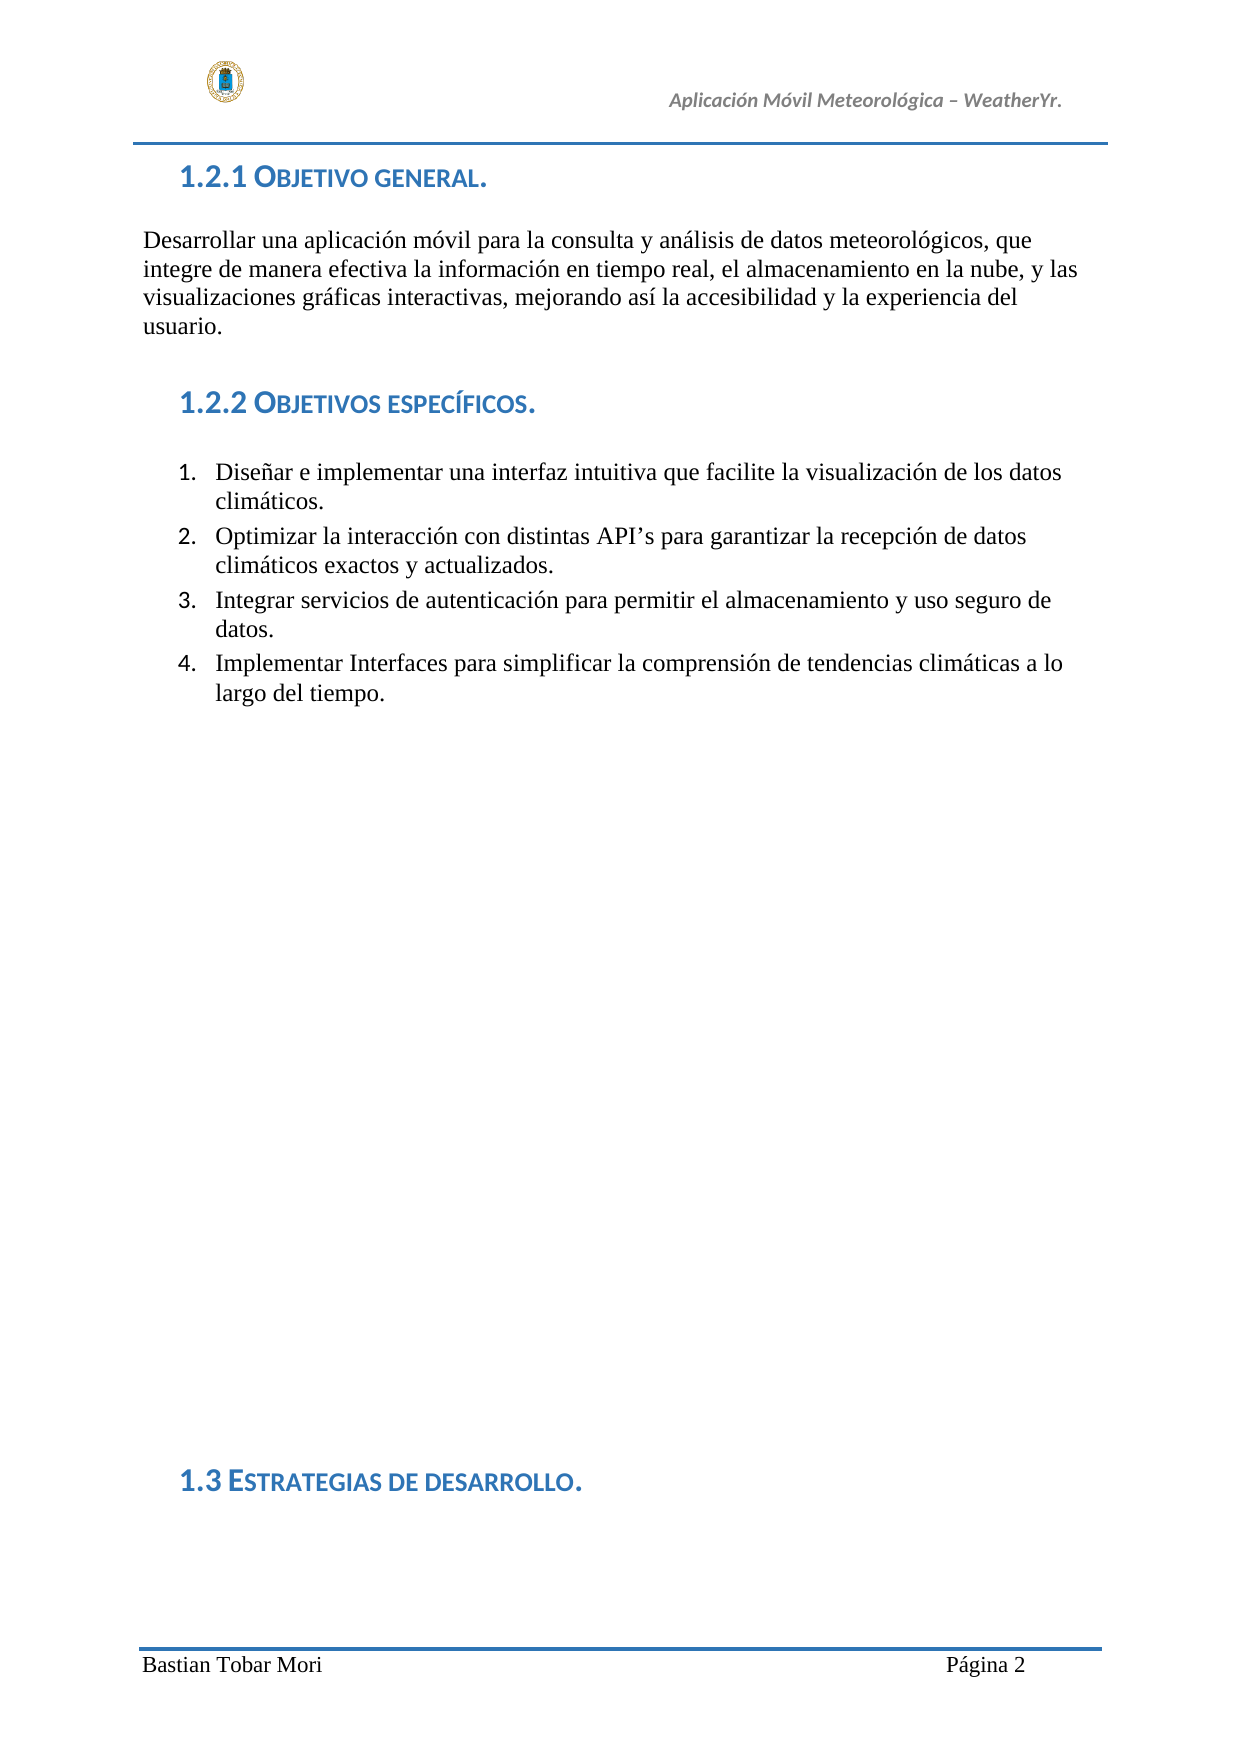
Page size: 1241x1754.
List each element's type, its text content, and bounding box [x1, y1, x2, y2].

picture [206, 58, 244, 103]
list Diseñar e implementar una interfaz intuitiva que facilite la visualización de los datos climáticos. [178, 456, 1099, 515]
text 1.2.1 OBJETIVO GENERAL. [179, 155, 1099, 196]
list Integrar servicios de autenticación para permitir el almacenamiento y uso seguro de datos. [178, 584, 1099, 643]
list Optimizar la interacción con distintas API’s para garantizar la recepción de datos climáticos exactos y actualizados. [178, 520, 1099, 579]
text 1.2.2 OBJETIVOS ESPECÍFICOS. [179, 382, 1099, 422]
text Desarrollar una aplicación móvil para la consulta y análisis de datos meteorológicos, que integre de manera efectiva la información en tiempo real, el almacenamiento en la nube, y las visualizaciones gráficas interactivas, mejorando así la accesibilidad y la experiencia del usuario. [143, 225, 1098, 340]
text 1.3 ESTRATEGIAS DE DESARROLLO. [179, 1459, 1099, 1500]
list Implementar Interfaces para simplificar la comprensión de tendencias climáticas a lo largo del tiempo. [178, 647, 1099, 707]
